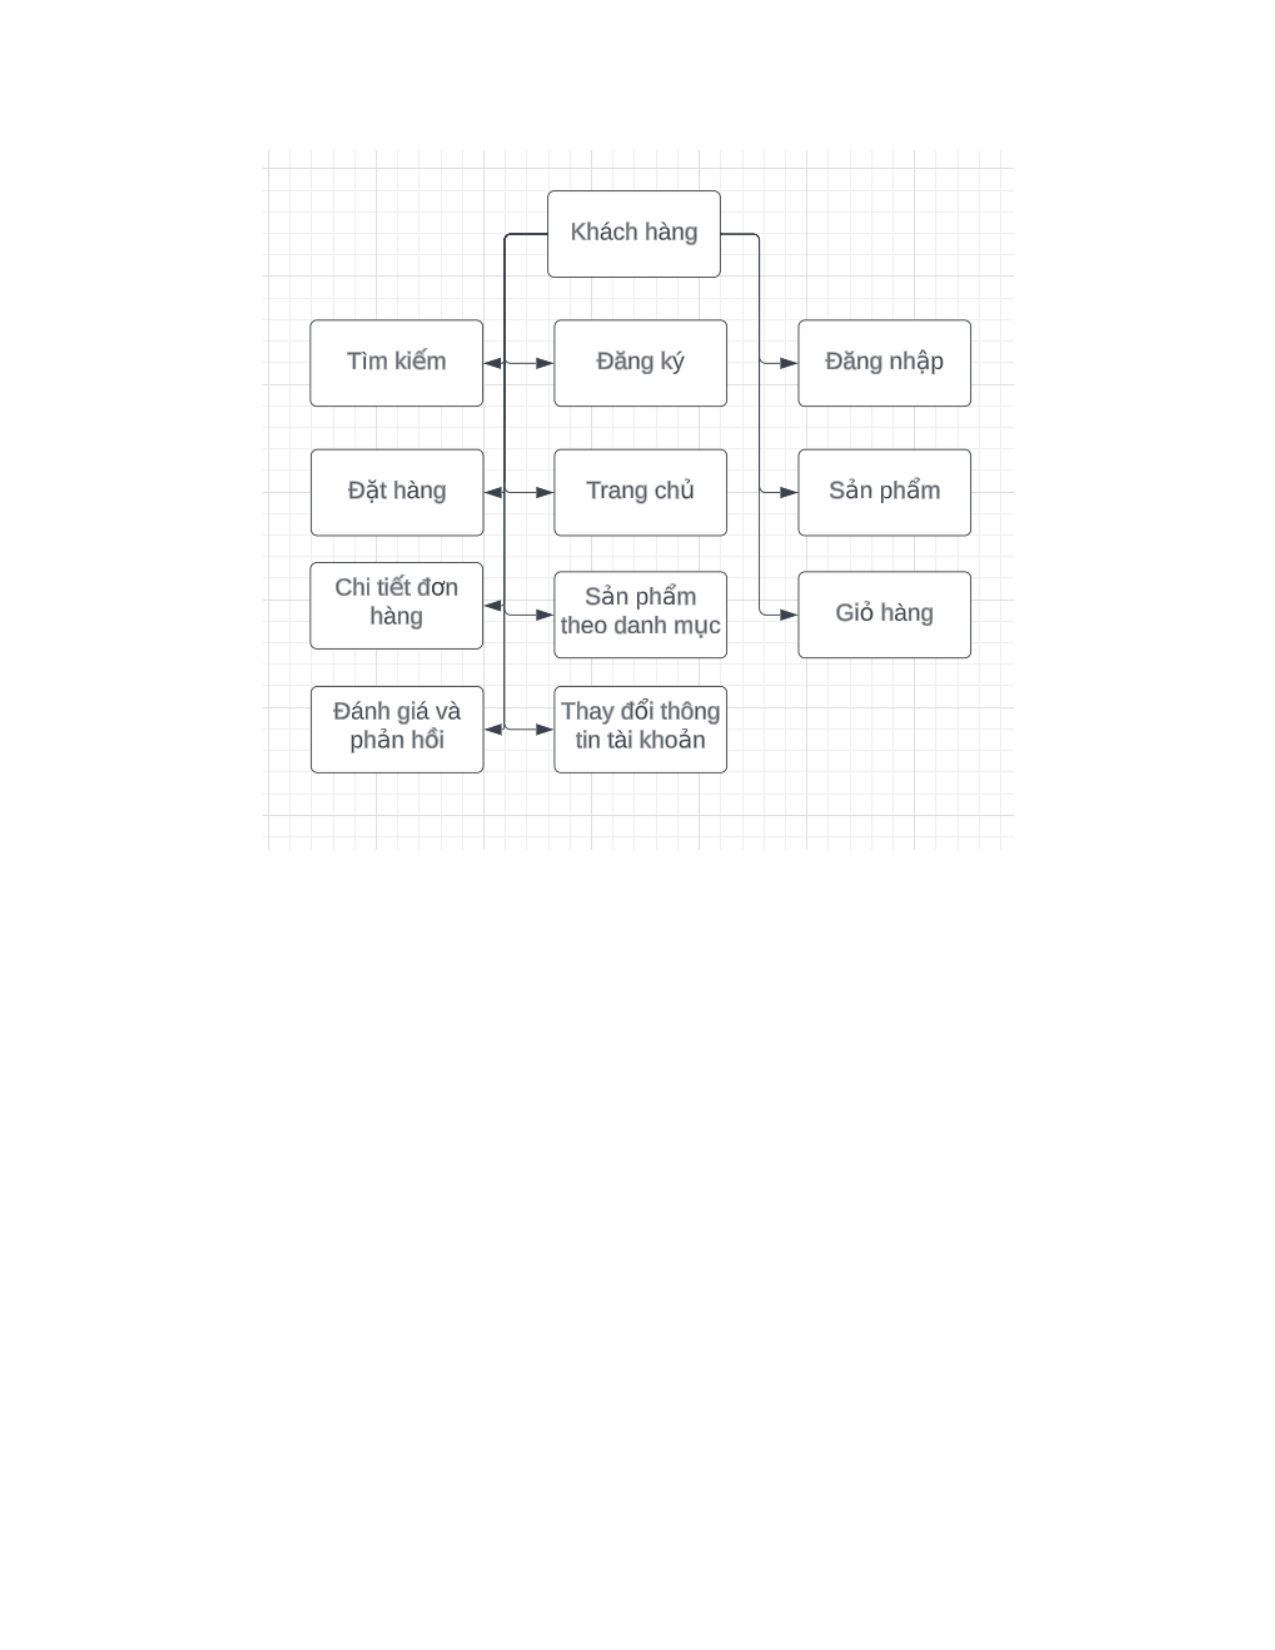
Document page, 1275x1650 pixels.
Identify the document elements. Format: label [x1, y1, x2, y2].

picture [262, 150, 1014, 850]
